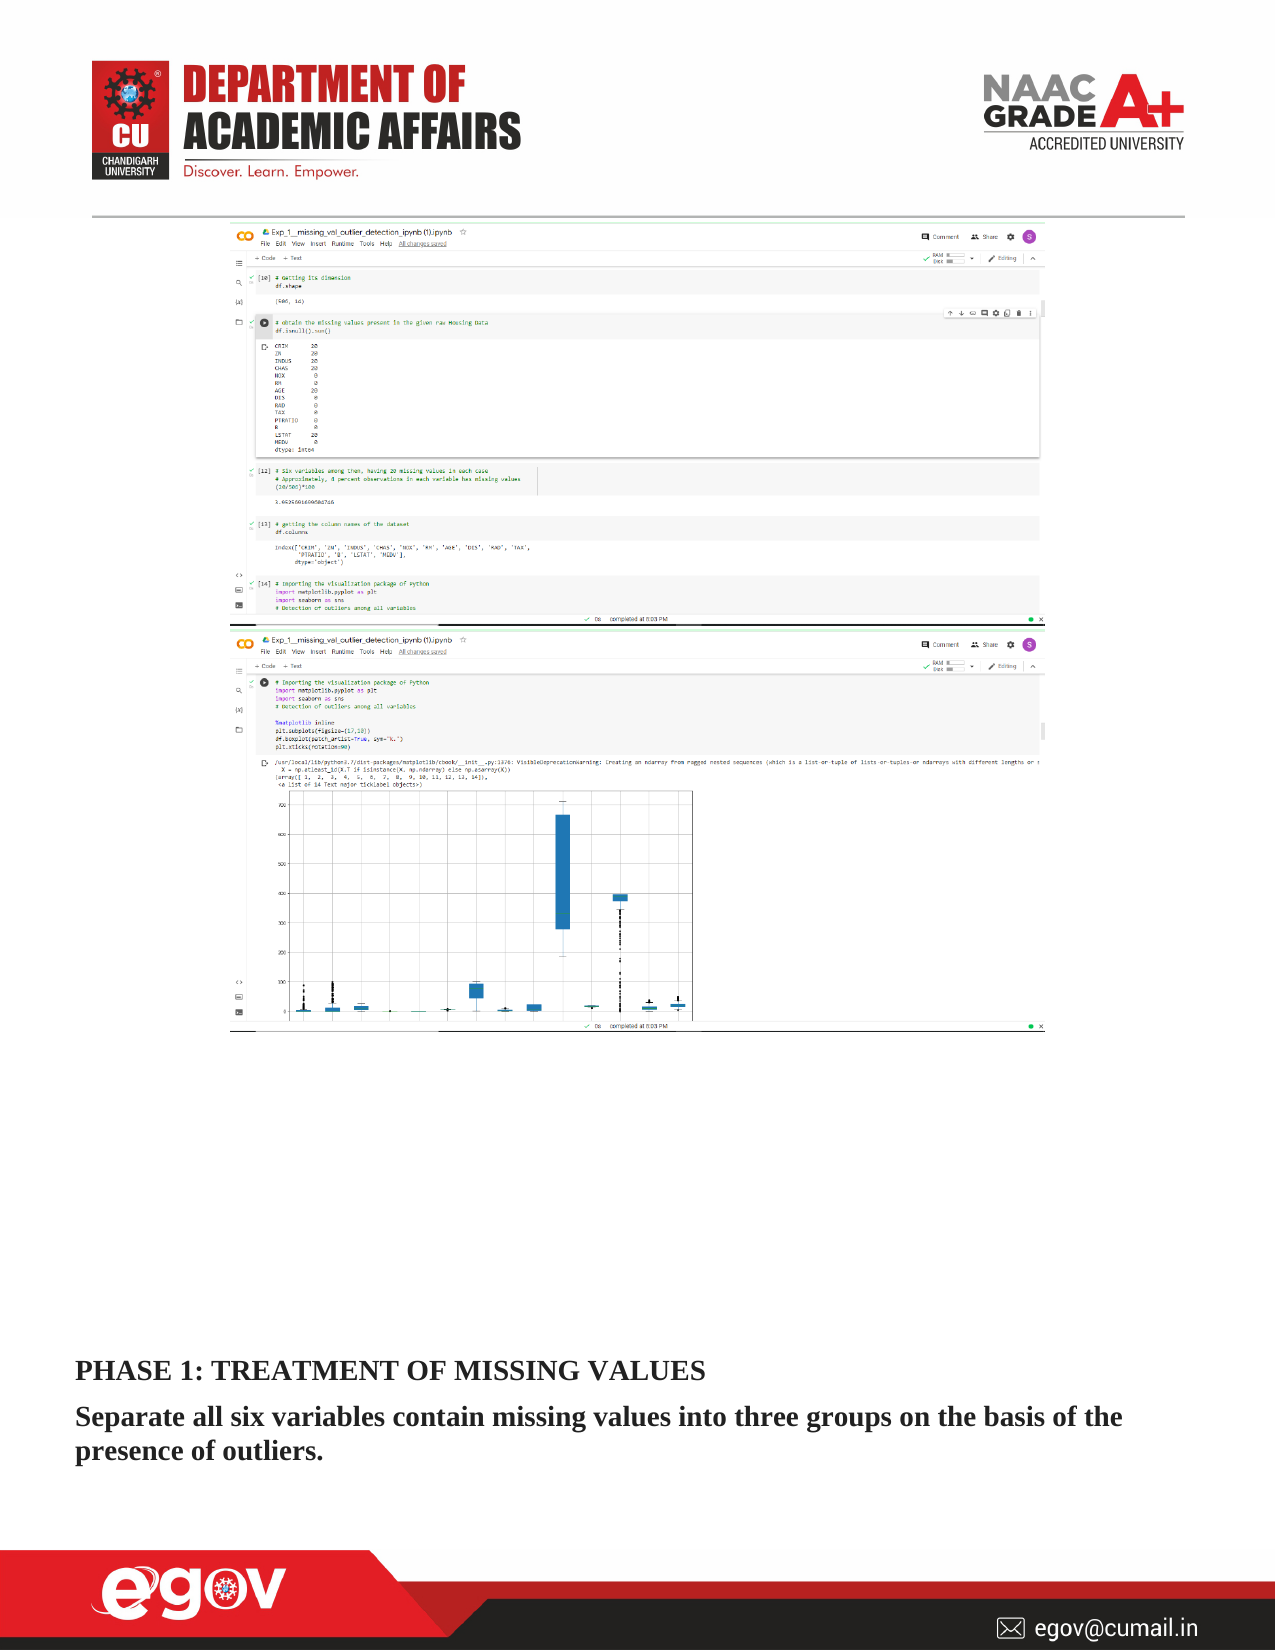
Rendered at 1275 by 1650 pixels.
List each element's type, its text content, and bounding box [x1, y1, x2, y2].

picture [0, 1549, 1275, 1650]
picture [0, 0, 1275, 218]
text PHASE 1: TREATMENT OF MISSING VALUES [75, 1353, 1200, 1387]
text Separate all six variables contain missing values into three groups on the basis of the presence of outliers. [75, 1399, 1200, 1466]
picture [230, 629, 1045, 1032]
picture [230, 222, 1045, 626]
